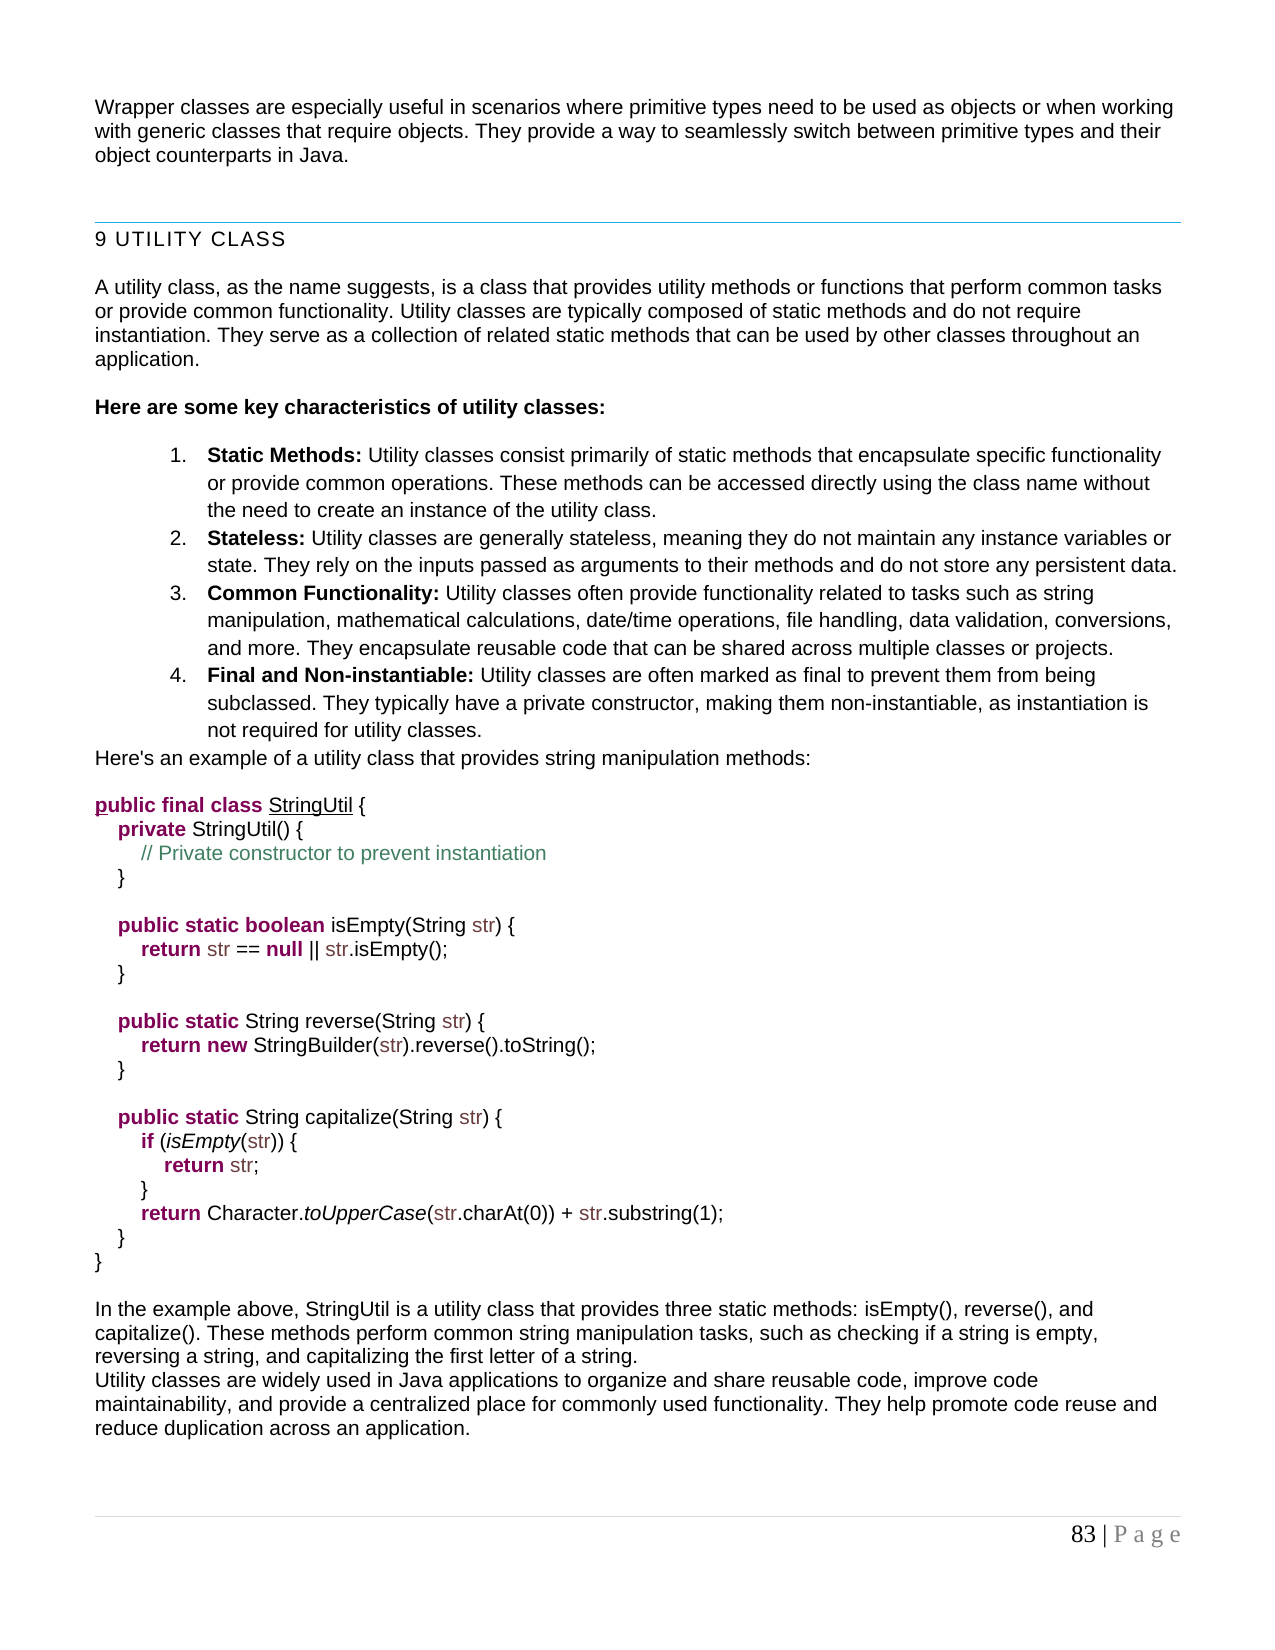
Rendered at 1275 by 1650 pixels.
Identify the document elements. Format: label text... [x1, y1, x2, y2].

text public static String reverse(String str) { [94, 1009, 1181, 1033]
text if (isEmpty(str)) { [94, 1129, 1181, 1153]
text return Character.toUpperCase(str.charAt(0)) + str.substring(1); [94, 1201, 1181, 1224]
subtitle 9 utility class [94, 223, 1181, 251]
text } [94, 1248, 1181, 1272]
text Here's an example of a utility class that provides string manipulation methods: [94, 745, 1181, 769]
list Common Functionality: Utility classes often provide functionality related to tasks such as string manipulation, mathematical calculations, date/time operations, file handling, data validation, conversions, and more. They encapsulate reusable code that can be shared across multiple classes or projects. [169, 580, 1181, 659]
text public static boolean isEmpty(String str) { [94, 913, 1181, 937]
text Utility classes are widely used in Java applications to organize and share reusable code, improve code maintainability, and provide a centralized place for commonly used functionality. They help promote code reuse and reduce duplication across an application. [94, 1368, 1181, 1440]
text // Private constructor to prevent instantiation [94, 841, 1181, 865]
text } [94, 1224, 1181, 1248]
text } [94, 961, 1181, 985]
list Final and Non-instantiable: Utility classes are often marked as final to prevent them from being subclassed. They typically have a private constructor, making them non-instantiable, as instantiation is not required for utility classes. [169, 663, 1181, 742]
text } [94, 1057, 1181, 1081]
list Stateless: Utility classes are generally stateless, meaning they do not maintain any instance variables or state. They rely on the inputs passed as arguments to their methods and do not store any persistent data. [169, 525, 1181, 577]
text } [94, 1177, 1181, 1201]
text private StringUtil() { [94, 817, 1181, 841]
text A utility class, as the name suggests, is a class that provides utility methods or functions that perform common tasks or provide common functionality. Utility classes are typically composed of static methods and do not require instantiation. They serve as a collection of related static methods that can be used by other classes throughout an application. [94, 275, 1181, 371]
text return new StringBuilder(str).reverse().toString(); [94, 1033, 1181, 1057]
text } [94, 865, 1181, 889]
text public static String capitalize(String str) { [94, 1105, 1181, 1129]
text Wrapper classes are especially useful in scenarios where primitive types need to be used as objects or when working with generic classes that require objects. They provide a way to seamlessly switch between primitive types and their object counterparts in Java. [94, 94, 1181, 166]
text return str; [94, 1153, 1181, 1177]
list Static Methods: Utility classes consist primarily of static methods that encapsulate specific functionality or provide common operations. These methods can be accessed directly using the class name without the need to create an instance of the utility class. [169, 443, 1181, 522]
text return str == null || str.isEmpty(); [94, 937, 1181, 961]
text Here are some key characteristics of utility classes: [94, 395, 1181, 419]
text public final class StringUtil { [94, 793, 1181, 817]
text In the example above, StringUtil is a utility class that provides three static methods: isEmpty(), reverse(), and capitalize(). These methods perform common string manipulation tasks, such as checking if a string is empty, reversing a string, and capitalizing the first letter of a string. [94, 1296, 1181, 1368]
